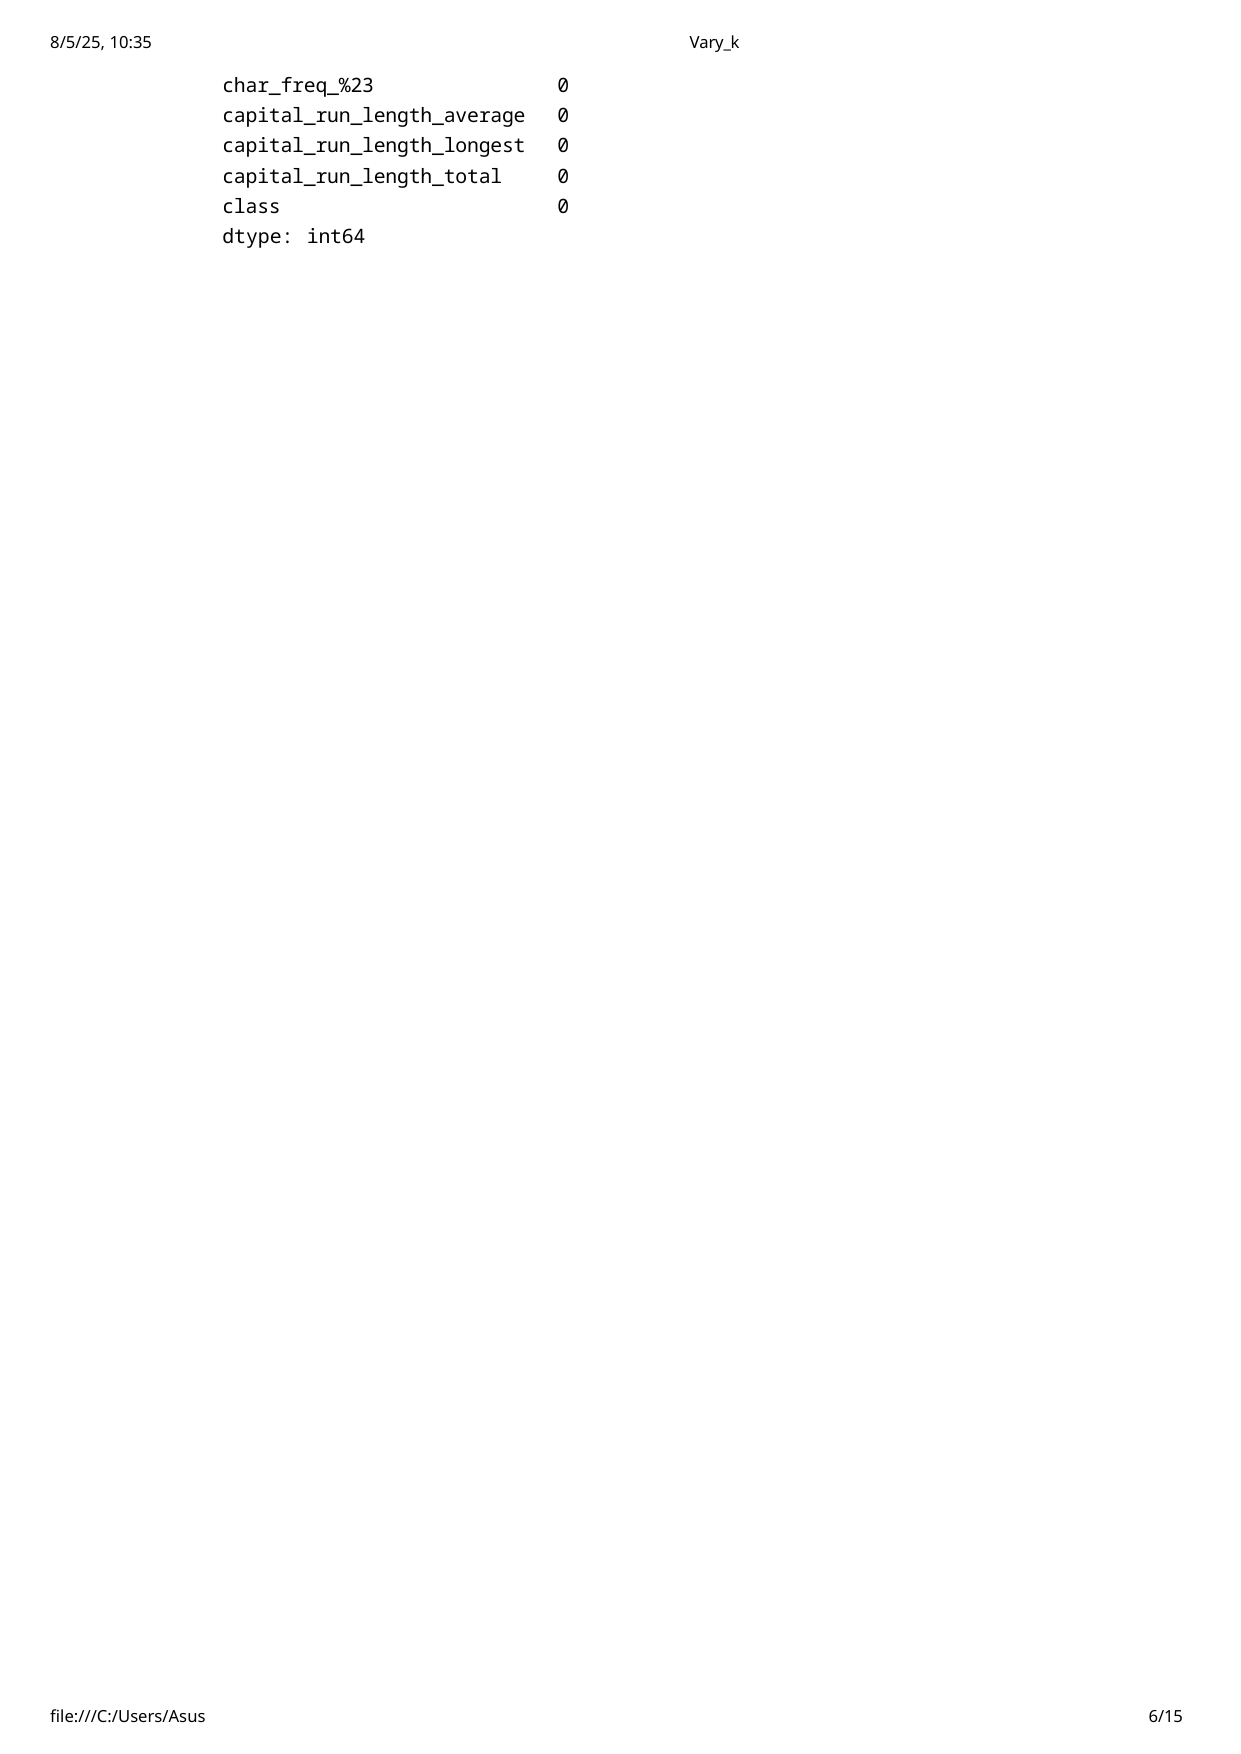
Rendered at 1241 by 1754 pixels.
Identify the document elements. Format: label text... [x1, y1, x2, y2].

text capital_run_length_average 0 [222, 101, 1137, 128]
text class 0 [222, 192, 1137, 219]
text dtype: int64 [222, 223, 1137, 249]
text char_freq_%23 0 [222, 71, 1137, 98]
text capital_run_length_longest 0 [222, 132, 1137, 158]
text capital_run_length_total 0 [222, 162, 1137, 189]
